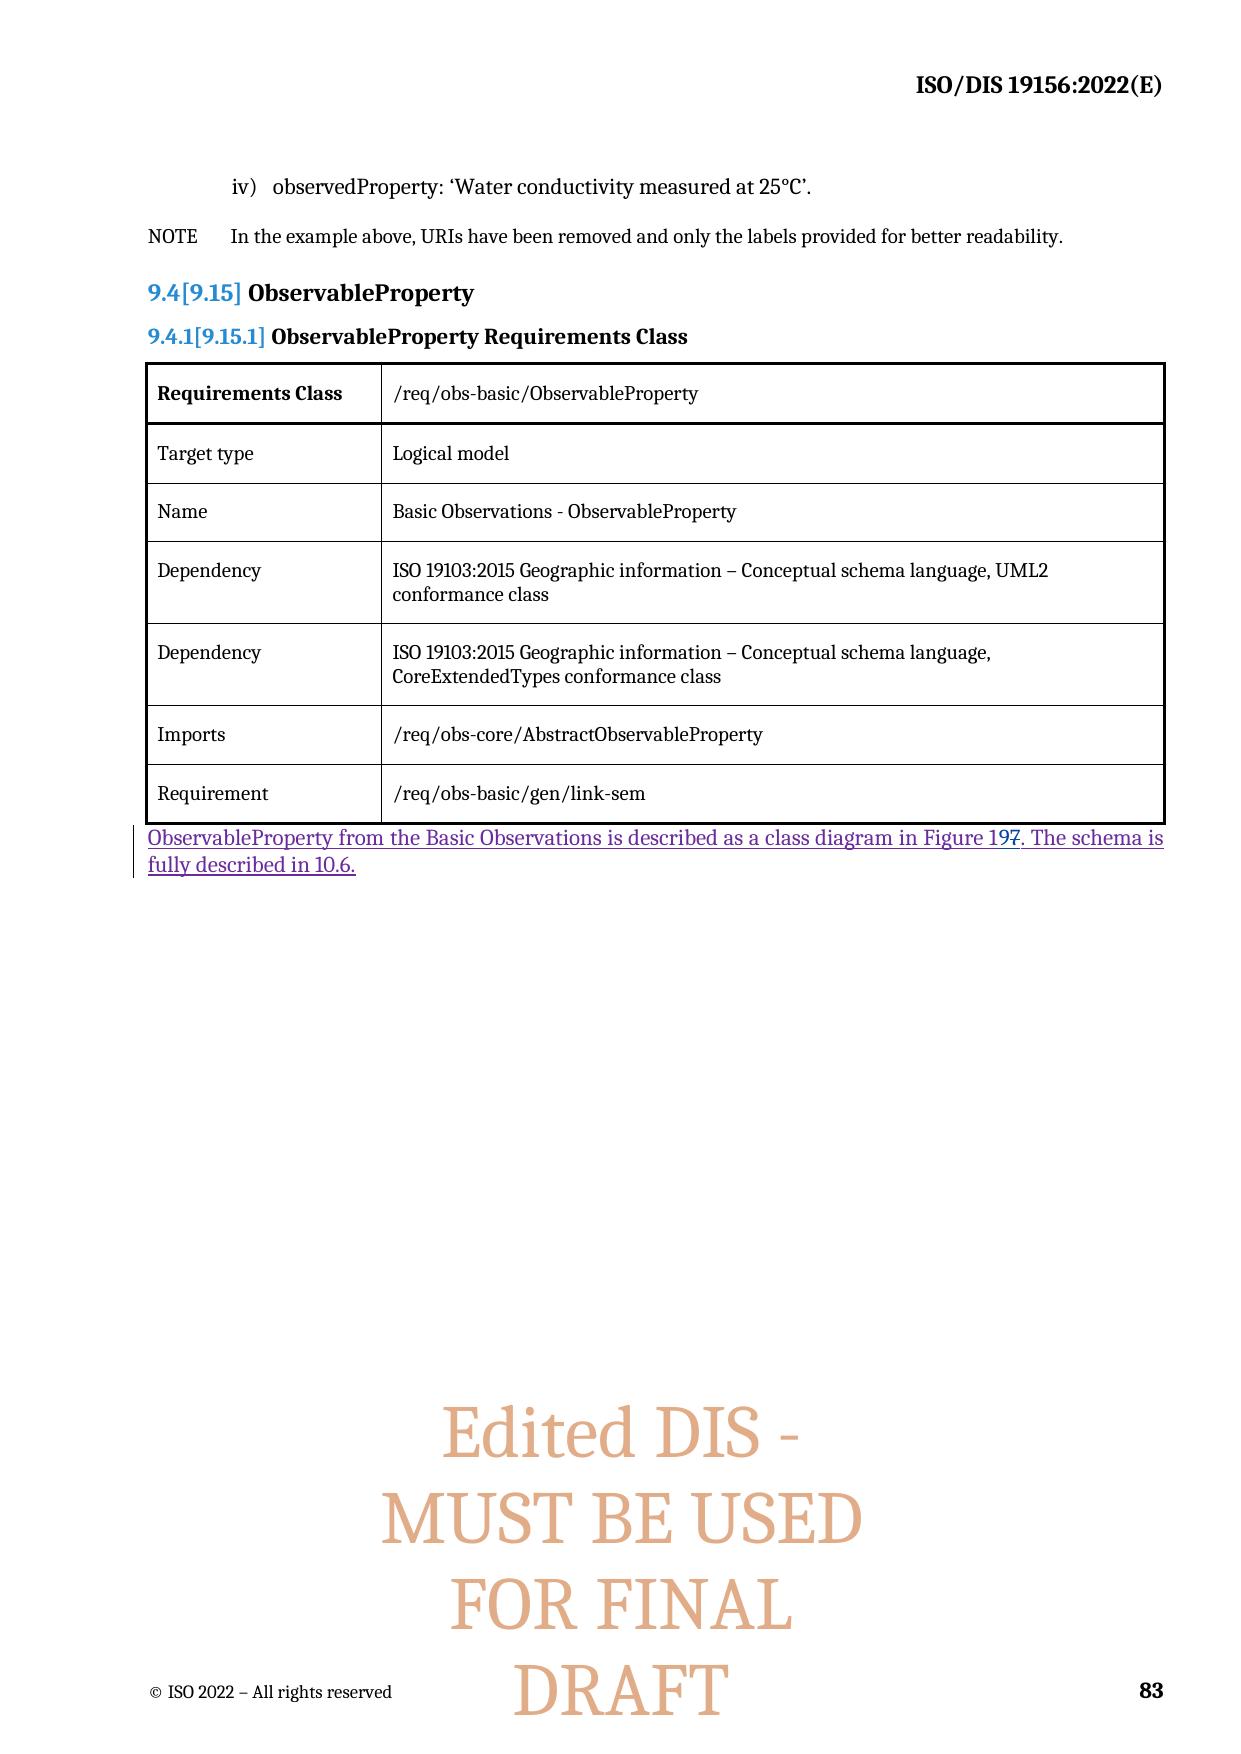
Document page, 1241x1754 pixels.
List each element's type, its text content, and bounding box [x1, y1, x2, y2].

table_header /req/obs-basic/ObservableProperty [382, 365, 1163, 422]
table_cell /req/obs-basic/gen/link-sem [382, 765, 1163, 822]
table_header Requirements Class [148, 365, 381, 422]
table_cell Requirement [148, 765, 381, 822]
subtitle ObservableProperty [148, 280, 1163, 306]
table_cell Logical model [382, 425, 1163, 482]
table_cell ISO 19103:2015 Geographic information – Conceptual schema language, CoreExtendedTypes conformance class [382, 624, 1163, 705]
table_cell ISO 19103:2015 Geographic information – Conceptual schema language, UML2 conformance class [382, 542, 1163, 623]
table_cell Basic Observations - ObservableProperty [382, 484, 1163, 541]
table_cell Imports [148, 706, 381, 764]
table_cell /req/obs-core/AbstractObservableProperty [382, 706, 1163, 764]
table_cell Dependency [148, 624, 381, 705]
table_cell Target type [148, 425, 381, 482]
table_cell Dependency [148, 542, 381, 623]
table_cell Name [148, 484, 381, 541]
text NOTE In the example above, URIs have been removed and only the labels provided for better readability. [148, 225, 1163, 249]
list iv) observedProperty: ‘Water conductivity measured at 25°C’. [232, 174, 1163, 200]
subtitle ObservableProperty Requirements Class [148, 325, 1163, 349]
